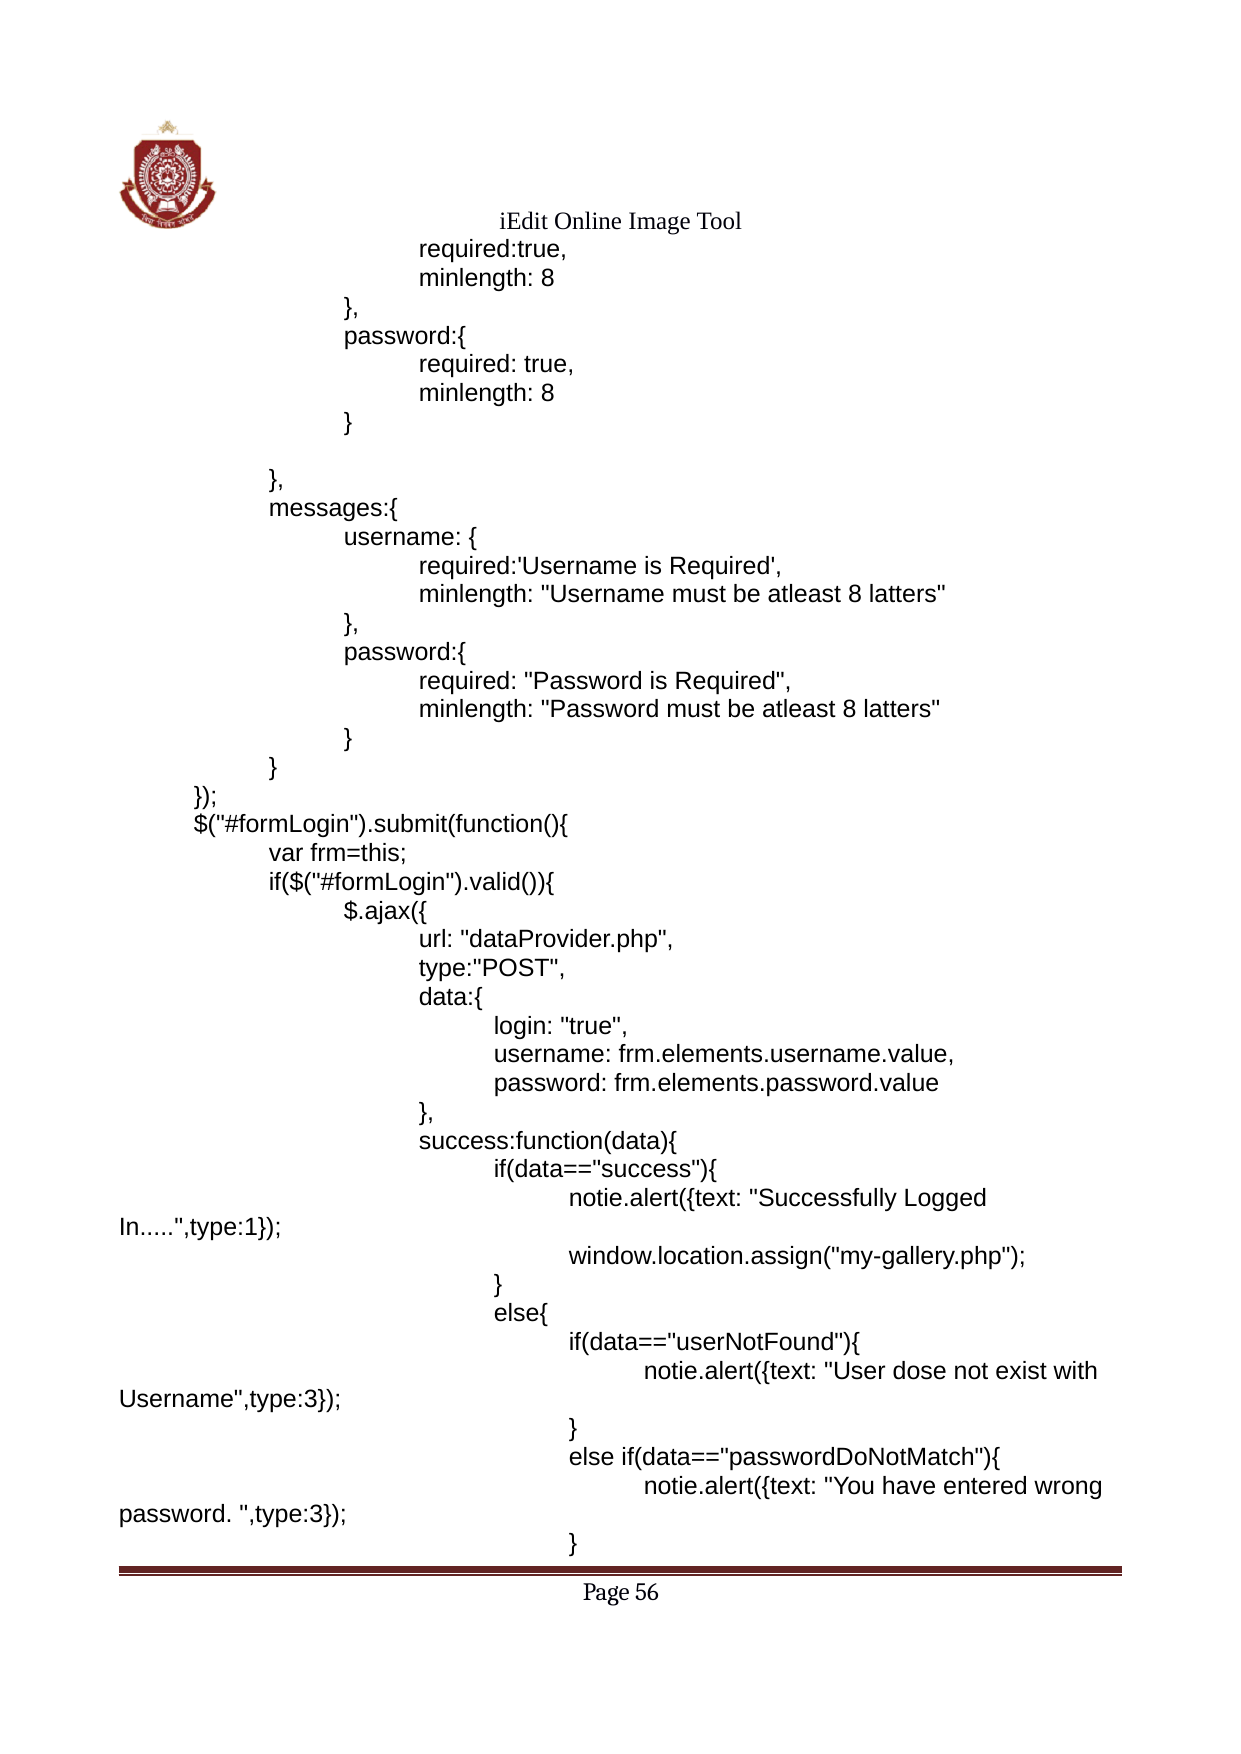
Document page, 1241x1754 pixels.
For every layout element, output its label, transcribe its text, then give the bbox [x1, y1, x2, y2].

text required: true, [118, 349, 1122, 378]
text notie.alert({text: "User dose not exist with Username",type:3}); [118, 1356, 1122, 1413]
text window.location.assign("my-gallery.php"); [118, 1241, 1122, 1269]
text var frm=this; [118, 838, 1122, 867]
text if(data=="success"){ [118, 1154, 1122, 1183]
text notie.alert({text: "You have entered wrong password. ",type:3}); [118, 1471, 1122, 1528]
text }, [118, 292, 1122, 321]
text messages:{ [118, 493, 1122, 522]
text }, [118, 1097, 1122, 1126]
picture [118, 118, 224, 229]
text minlength: "Password must be atleast 8 latters" [118, 694, 1122, 723]
text }, [118, 464, 1122, 493]
text password:{ [118, 637, 1122, 666]
text url: "dataProvider.php", [118, 924, 1122, 953]
text minlength: "Username must be atleast 8 latters" [118, 579, 1122, 608]
text data:{ [118, 982, 1122, 1011]
text required:'Username is Required', [118, 551, 1122, 579]
text login: "true", [118, 1011, 1122, 1039]
text }); [118, 781, 1122, 809]
text password: frm.elements.password.value [118, 1068, 1122, 1097]
text username: frm.elements.username.value, [118, 1039, 1122, 1068]
text } [118, 1269, 1122, 1298]
text required:true, [118, 234, 1122, 263]
text type:"POST", [118, 953, 1122, 982]
text if(data=="userNotFound"){ [118, 1327, 1122, 1356]
text success:function(data){ [118, 1126, 1122, 1154]
text $("#formLogin").submit(function(){ [118, 809, 1122, 838]
text } [118, 723, 1122, 752]
text } [118, 1413, 1122, 1442]
text if($("#formLogin").valid()){ [118, 867, 1122, 896]
text notie.alert({text: "Successfully Logged In.....",type:1}); [118, 1183, 1122, 1241]
text else if(data=="passwordDoNotMatch"){ [118, 1442, 1122, 1471]
text }, [118, 608, 1122, 637]
text password:{ [118, 321, 1122, 349]
text minlength: 8 [118, 378, 1122, 407]
text $.ajax({ [118, 896, 1122, 924]
text } [118, 1528, 1122, 1557]
text } [118, 407, 1122, 436]
text } [118, 752, 1122, 781]
text required: "Password is Required", [118, 666, 1122, 694]
text minlength: 8 [118, 263, 1122, 292]
text else{ [118, 1298, 1122, 1327]
text username: { [118, 522, 1122, 551]
